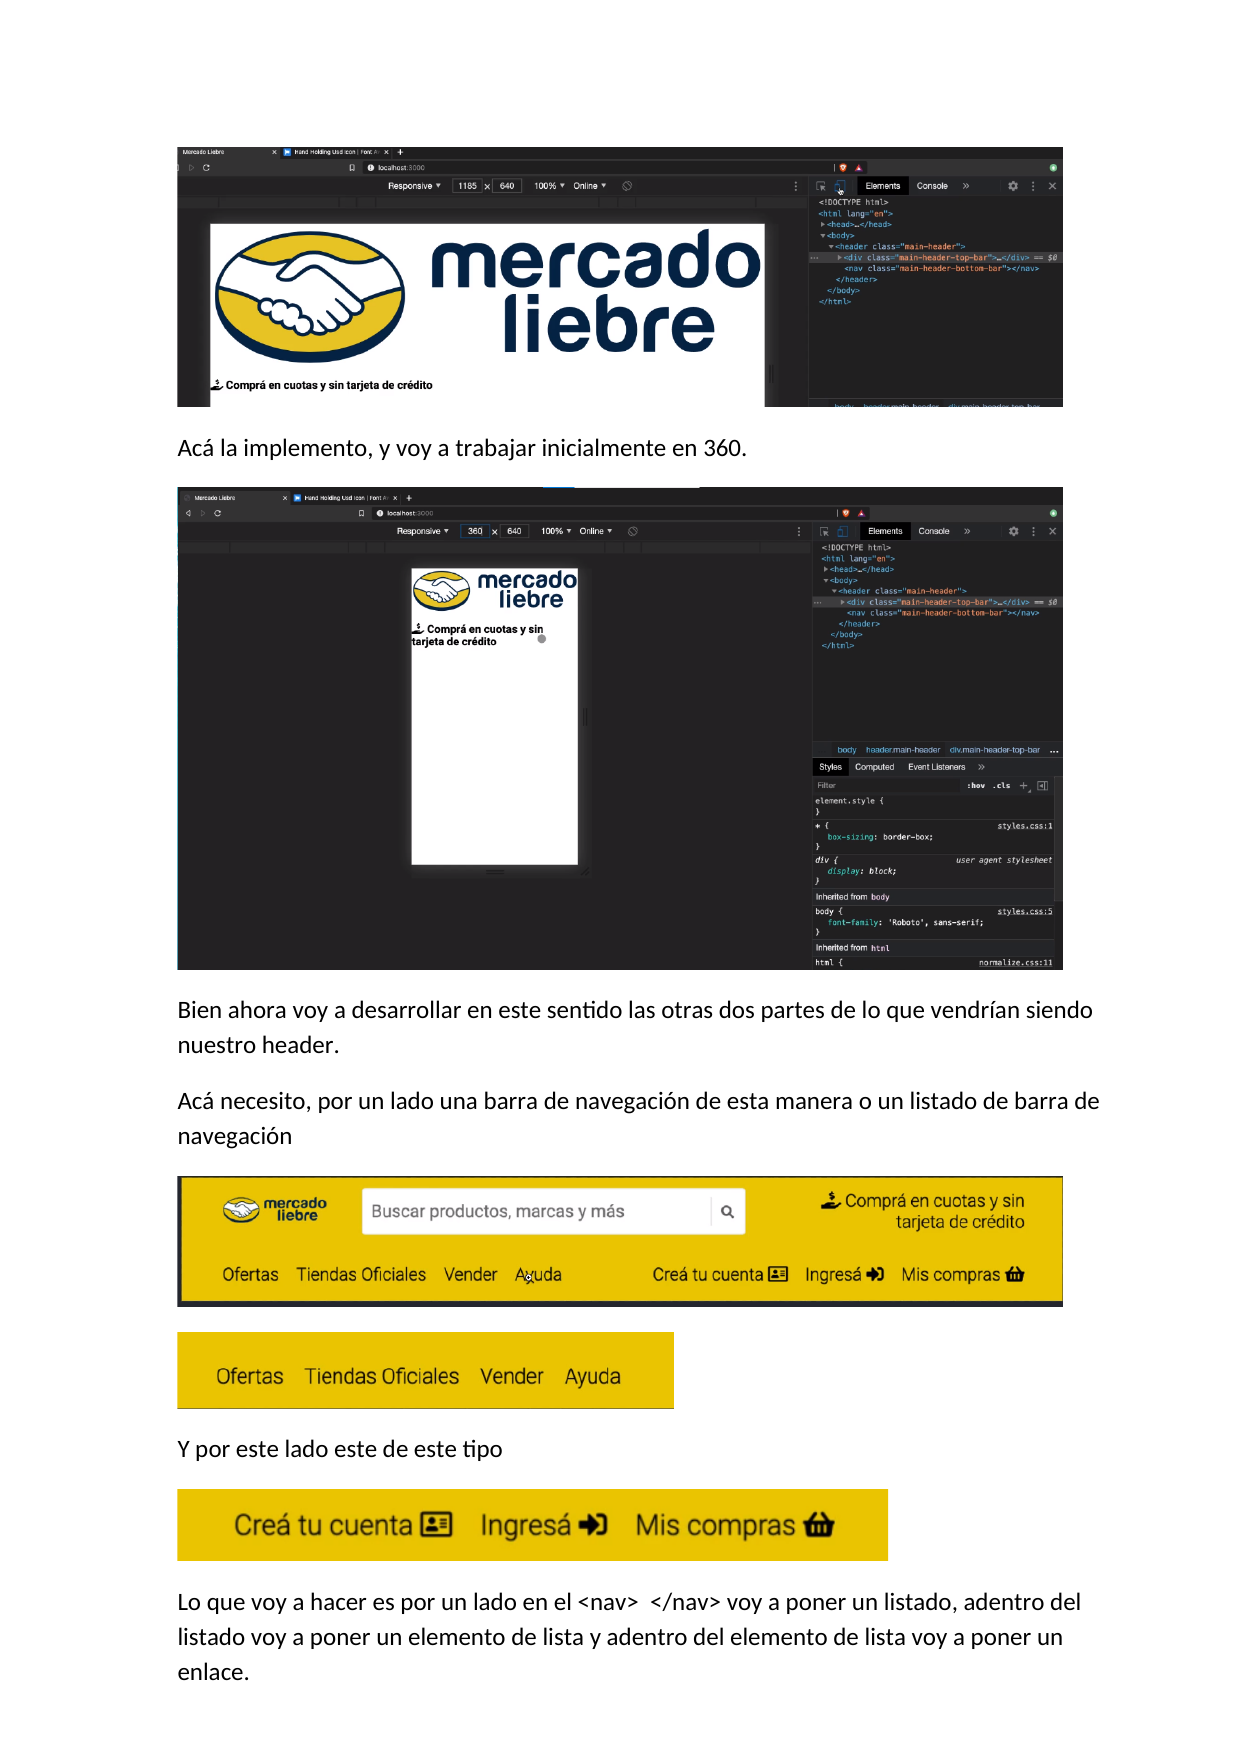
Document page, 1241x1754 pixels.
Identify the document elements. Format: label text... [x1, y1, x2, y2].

text Acá necesito, por un lado una barra de navegación de esta manera o un listado de barra de navegación [177, 1085, 1137, 1151]
picture [177, 1176, 1063, 1307]
text Lo que voy a hacer es por un lado en el <nav> </nav> voy a poner un listado, adentro del listado voy a poner un elemento de lista y adentro del elemento de lista voy a poner un enlace. [177, 1586, 1137, 1686]
picture [177, 487, 1063, 970]
text Acá la implemento, y voy a trabajar inicialmente en 360. [177, 432, 1137, 462]
picture [177, 1489, 889, 1561]
text Bien ahora voy a desarrollar en este sentido las otras dos partes de lo que vendrían siendo nuestro header. [177, 994, 1137, 1060]
text Y por este lado este de este tipo [177, 1433, 1137, 1464]
picture [177, 1332, 674, 1409]
picture [177, 147, 1063, 407]
